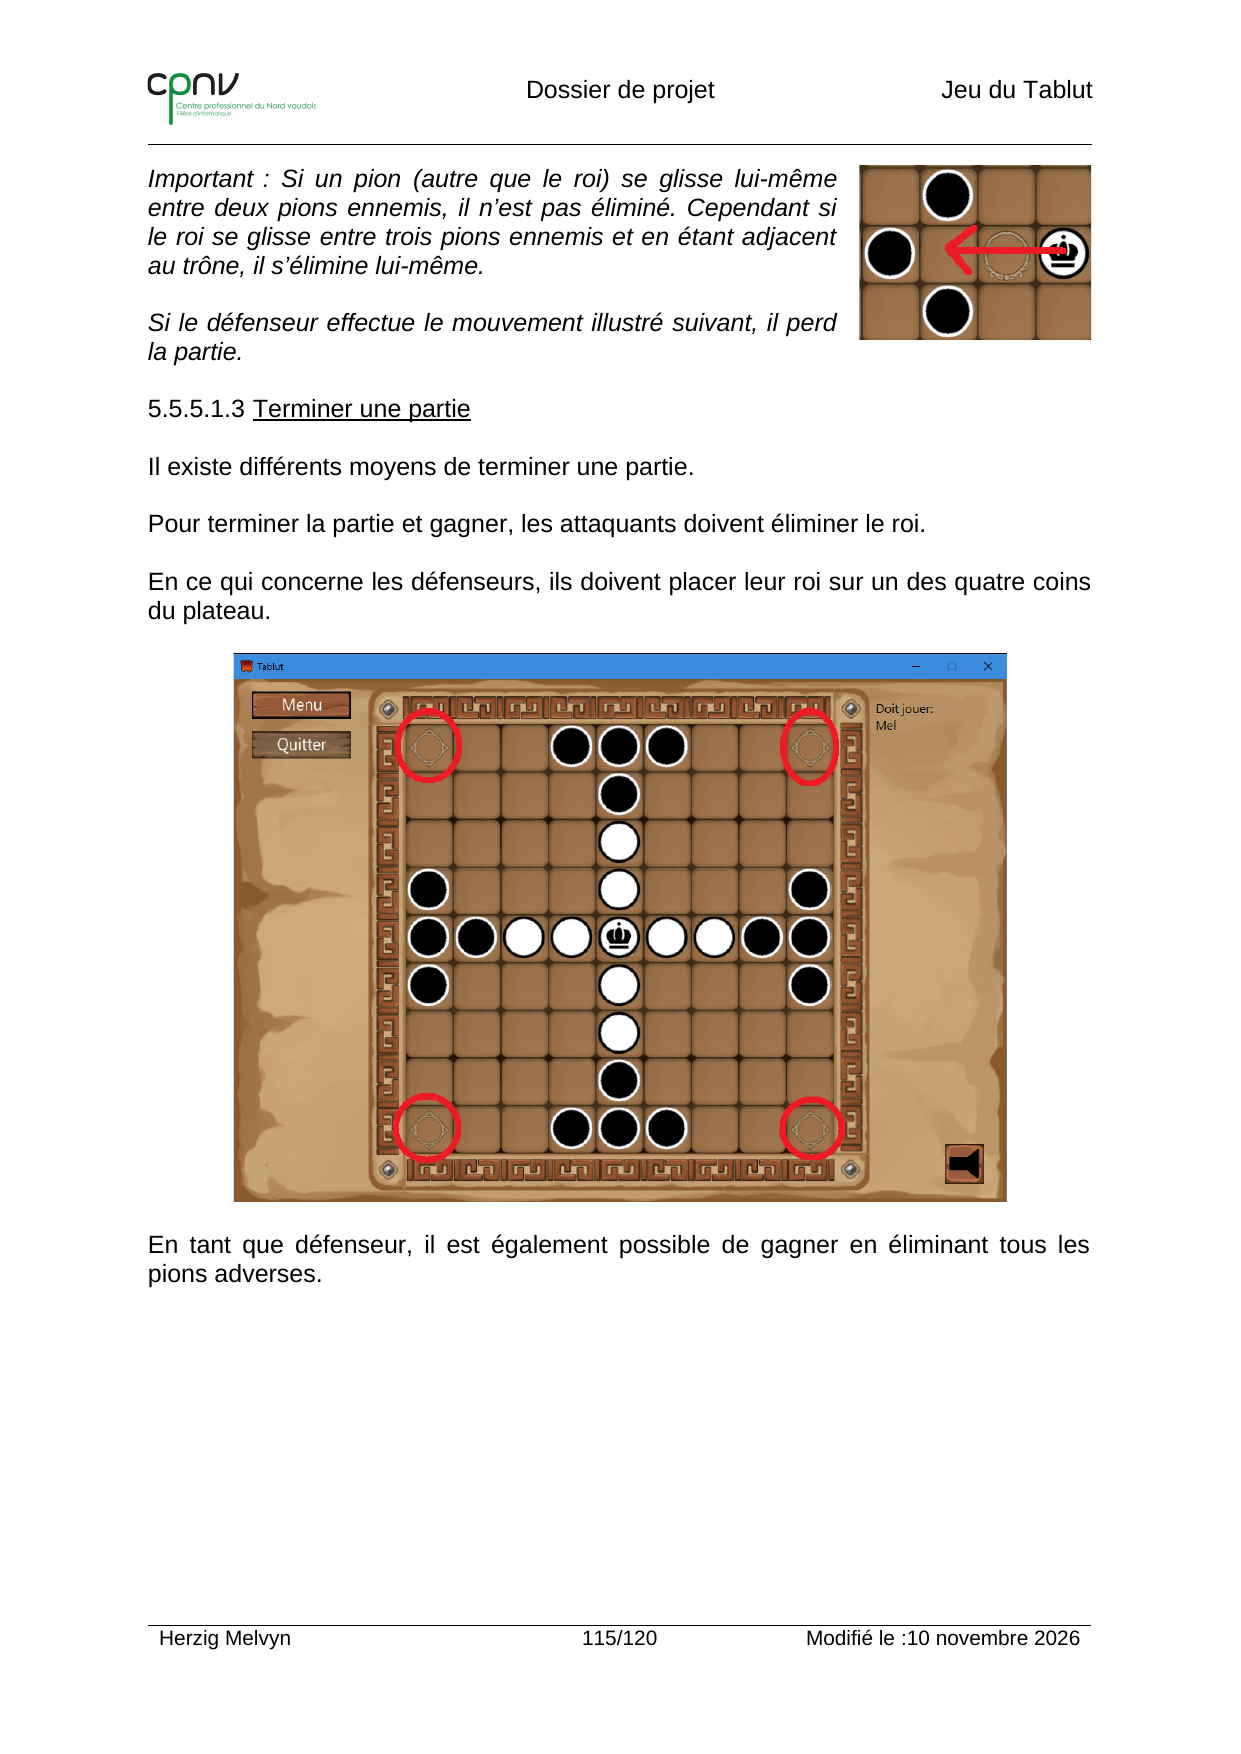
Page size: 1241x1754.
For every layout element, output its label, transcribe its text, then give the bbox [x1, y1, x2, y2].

picture [147, 73, 316, 125]
text En ce qui concerne les défenseurs, ils doivent placer leur roi sur un des quatre coins du plateau. [148, 567, 1092, 624]
text Si le défenseur effectue le mouvement illustré suivant, il perd la partie. [148, 308, 1092, 366]
text Important : Si un pion (autre que le roi) se glisse lui-même entre deux pions ennemis, il n’est pas éliminé. Cependant si le roi se glisse entre trois pions ennemis et en étant adjacent au trône, il s’élimine lui-même. [148, 164, 1092, 279]
picture [859, 165, 1092, 340]
picture [233, 653, 1007, 1202]
subtitle Terminer une partie [148, 394, 1092, 423]
text En tant que défenseur, il est également possible de gagner en éliminant tous les pions adverses. [148, 1230, 1092, 1288]
text Il existe différents moyens de terminer une partie. [148, 452, 1092, 481]
text Pour terminer la partie et gagner, les attaquants doivent éliminer le roi. [148, 509, 1092, 538]
